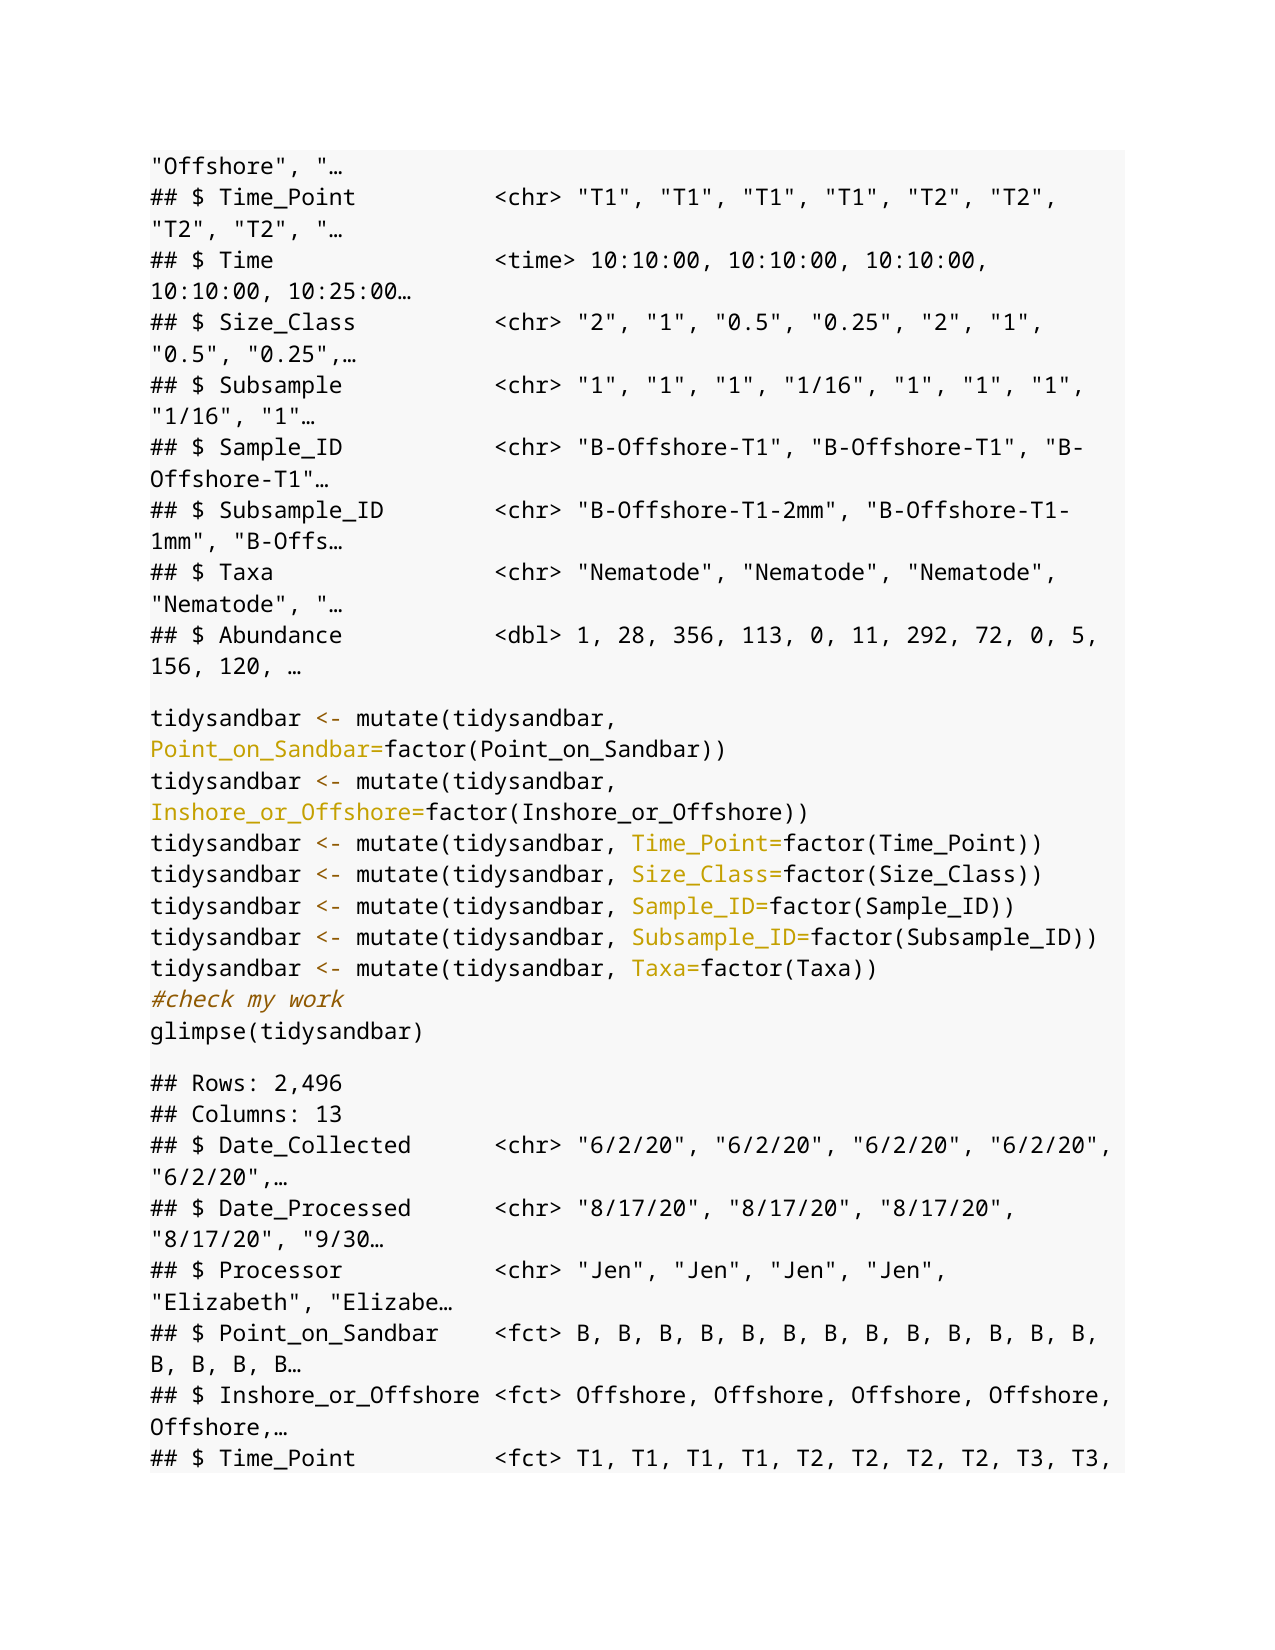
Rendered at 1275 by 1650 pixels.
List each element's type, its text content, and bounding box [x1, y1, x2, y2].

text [150, 1067, 1125, 1473]
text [150, 150, 1125, 681]
text tidysandbar <- mutate(tidysandbar, Point_on_Sandbar=factor(Point_on_Sandbar)) tidysandbar <- mutate(tidysandbar, Inshore_or_Offshore=factor(Inshore_or_Offshore)) tidysandbar <- mutate(tidysandbar, Time_Point=factor(Time_Point)) tidysandbar <- mutate(tidysandbar, Size_Class=factor(Size_Class)) tidysandbar <- mutate(tidysandbar, Sample_ID=factor(Sample_ID)) tidysandbar <- mutate(tidysandbar, Subsample_ID=factor(Subsample_ID)) tidysandbar <- mutate(tidysandbar, Taxa=factor(Taxa)) #check my work glimpse(tidysandbar) [150, 702, 1125, 1046]
